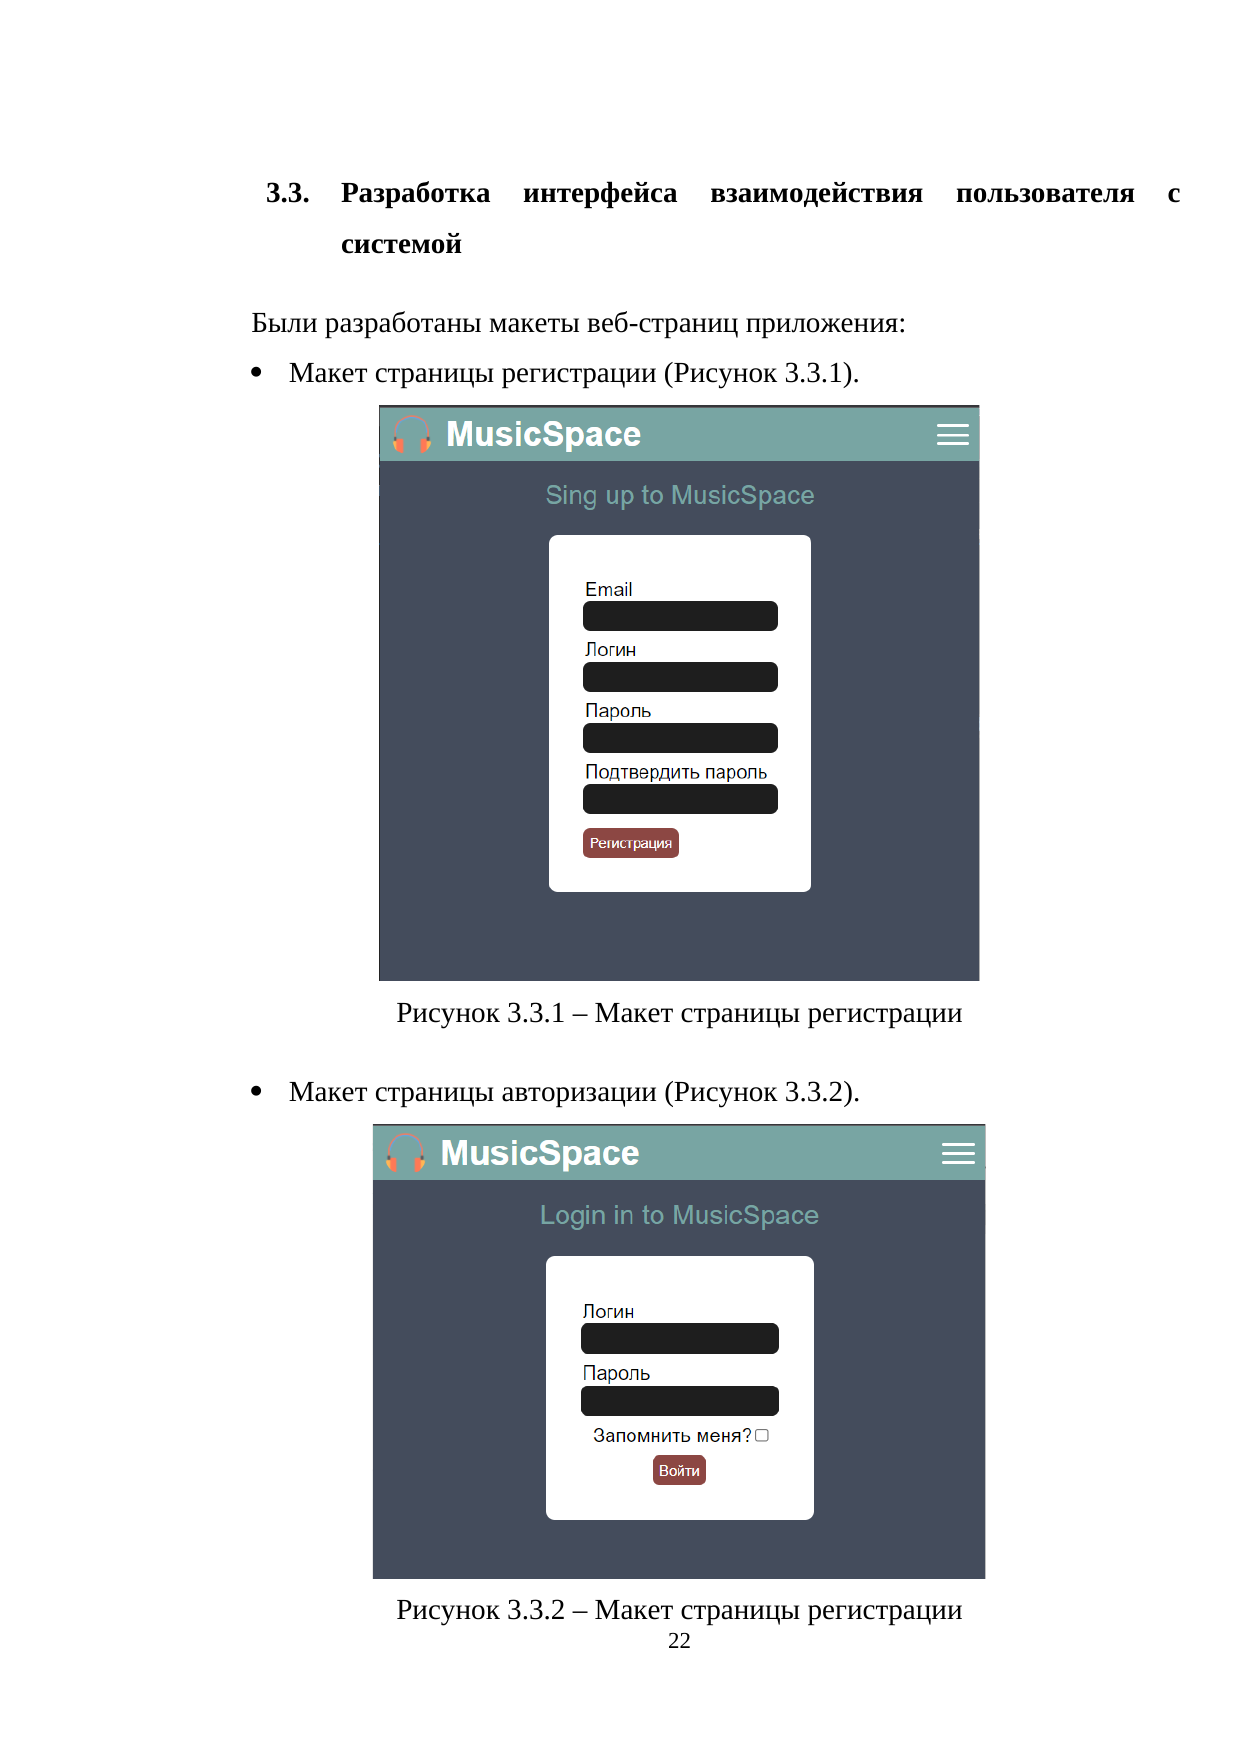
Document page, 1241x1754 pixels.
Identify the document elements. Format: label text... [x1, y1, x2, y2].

list Макет страницы регистрации (Рисунок 3.3.1). [251, 355, 1181, 389]
list Макет страницы авторизации (Рисунок 3.3.2). [251, 1074, 1181, 1107]
picture [372, 1124, 986, 1579]
list Рисунок 3.3.1 – Макет страницы регистрации [177, 995, 1181, 1028]
text Разработка интерфейса взаимодействия пользователя с системой [266, 176, 1181, 259]
picture [379, 405, 980, 981]
text Рисунок 3.3.2 – Макет страницы регистрации [177, 1592, 1181, 1626]
text Были разработаны макеты веб-страниц приложения: [177, 305, 1181, 338]
